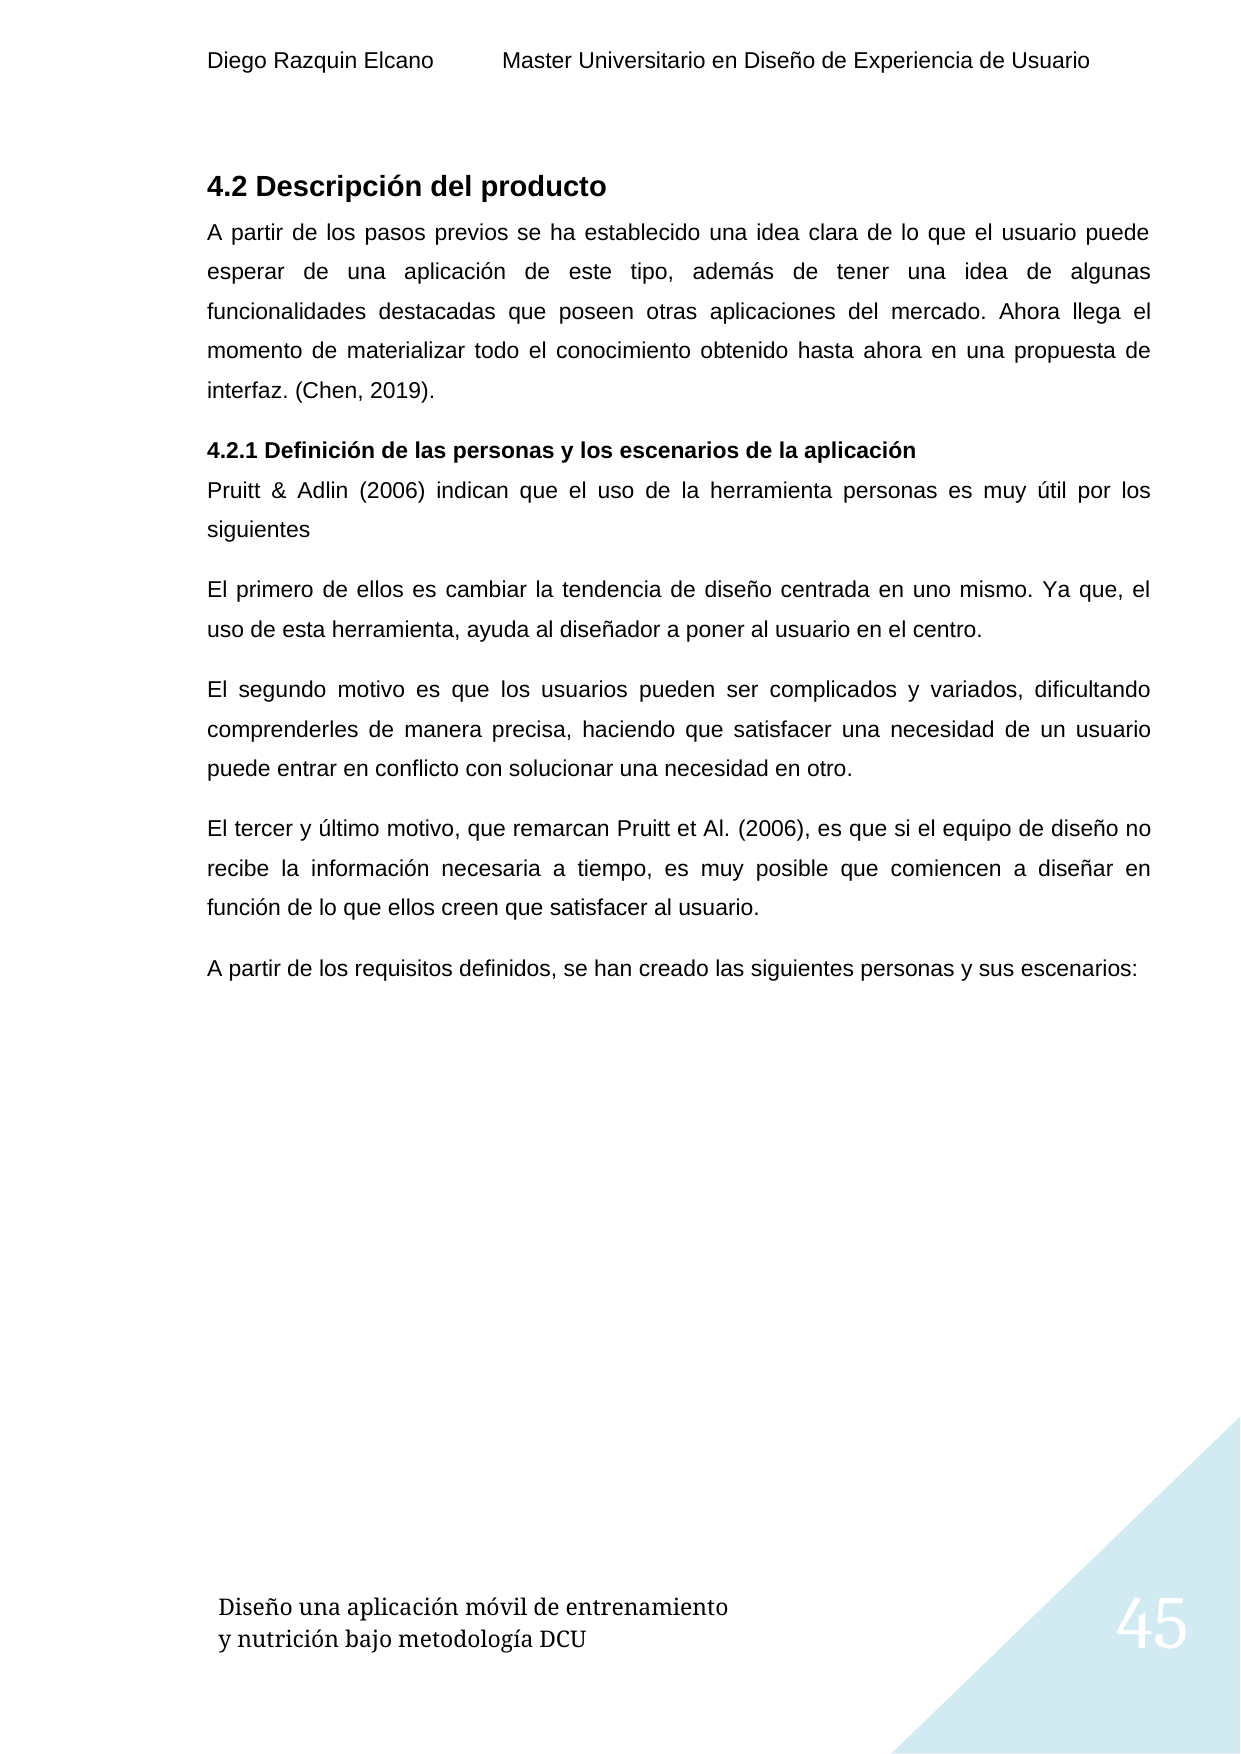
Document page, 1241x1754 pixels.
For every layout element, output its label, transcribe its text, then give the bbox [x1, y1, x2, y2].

text El segundo motivo es que los usuarios pueden ser complicados y variados, dificultando comprenderles de manera precisa, haciendo que satisfacer una necesidad de un usuario puede entrar en conflicto con solucionar una necesidad en otro. [207, 676, 1152, 781]
text A partir de los requisitos definidos, se han creado las siguientes personas y sus escenarios: [207, 955, 1152, 981]
text El tercer y último motivo, que remarcan Pruitt et Al. (2006), es que si el equipo de diseño no recibe la información necesaria a tiempo, es muy posible que comiencen a diseñar en función de lo que ellos creen que satisfacer al usuario. [207, 815, 1152, 921]
subtitle 4.2 Descripción del producto [207, 168, 1152, 202]
text A partir de los pasos previos se ha establecido una idea clara de lo que el usuario puede esperar de una aplicación de este tipo, además de tener una idea de algunas funcionalidades destacadas que poseen otras aplicaciones del mercado. Ahora llega el momento de materializar todo el conocimiento obtenido hasta ahora en una propuesta de interfaz. (Chen, 2019). [207, 219, 1152, 403]
subtitle 4.2.1 Definición de las personas y los escenarios de la aplicación [207, 437, 1152, 463]
text Pruitt & Adlin (2006) indican que el uso de la herramienta personas es muy útil por los siguientes [207, 477, 1152, 542]
text El primero de ellos es cambiar la tendencia de diseño centrada en uno mismo. Ya que, el uso de esta herramienta, ayuda al diseñador a poner al usuario en el centro. [207, 576, 1152, 642]
